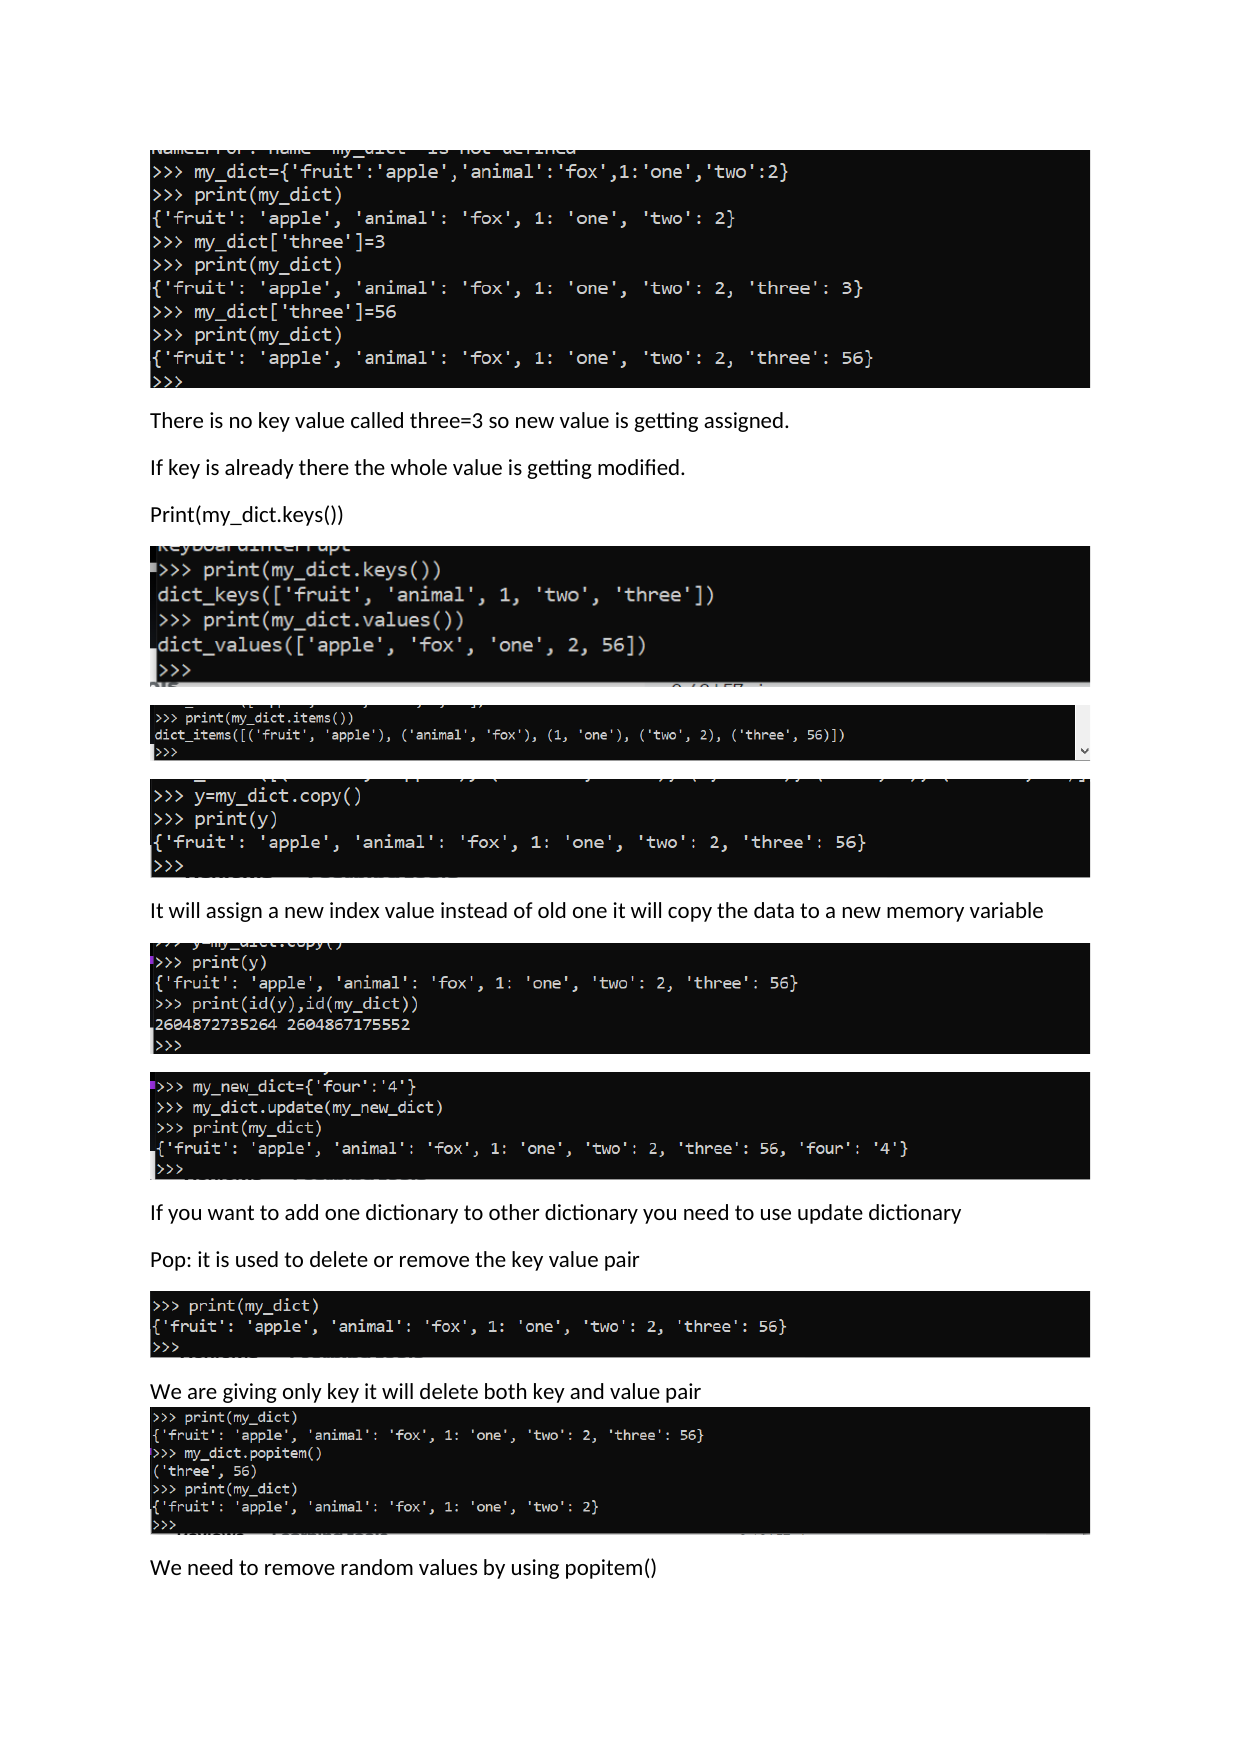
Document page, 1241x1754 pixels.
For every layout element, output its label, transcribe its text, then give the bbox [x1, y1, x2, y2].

picture [150, 1291, 1091, 1358]
picture [150, 943, 1091, 1054]
text We need to remove random values by using popitem() [150, 1553, 1090, 1581]
text We are giving only key it will delete both key and value pair [150, 1377, 1090, 1407]
picture [150, 1072, 1091, 1180]
text Pop: it is used to delete or remove the key value pair [150, 1245, 1090, 1273]
picture [150, 546, 1091, 687]
text There is no key value called three=3 so new value is getting assigned. [150, 406, 1090, 434]
text If key is already there the whole value is getting modified. [150, 453, 1090, 481]
text If you want to add one dictionary to other dictionary you need to use update dictionary [150, 1198, 1090, 1226]
picture [150, 150, 1091, 388]
text Print(my_dict.keys()) [150, 500, 1090, 528]
picture [150, 1407, 1091, 1535]
picture [150, 705, 1091, 761]
picture [150, 779, 1091, 878]
text It will assign a new index value instead of old one it will copy the data to a new memory variable [150, 896, 1090, 924]
